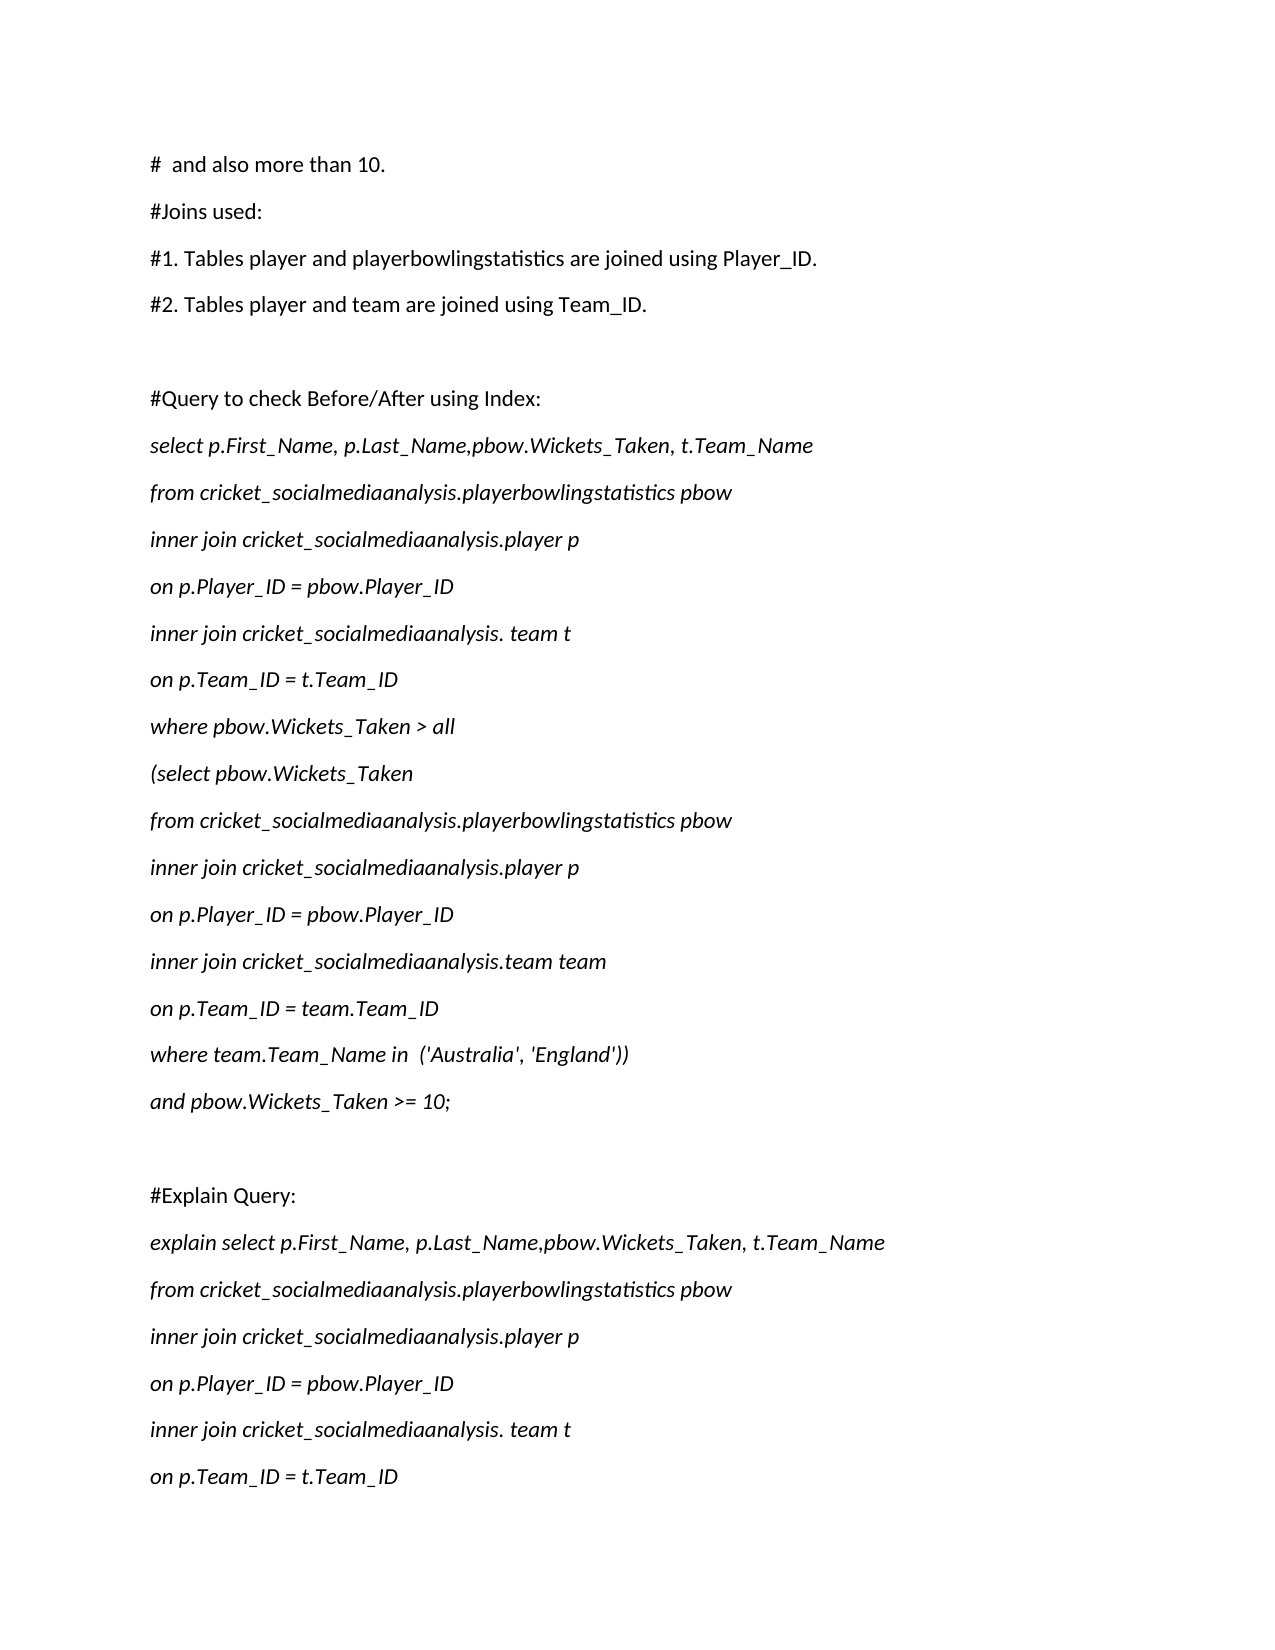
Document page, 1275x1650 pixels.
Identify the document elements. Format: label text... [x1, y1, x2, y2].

text from cricket_socialmediaanalysis.playerbowlingstatistics pbow [150, 478, 1125, 506]
text where pbow.Wickets_Taken > all [150, 712, 1125, 741]
text on p.Player_ID = pbow.Player_ID [150, 900, 1125, 928]
text from cricket_socialmediaanalysis.playerbowlingstatistics pbow [150, 806, 1125, 834]
text on p.Player_ID = pbow.Player_ID [150, 1369, 1125, 1397]
text on p.Team_ID = t.Team_ID [150, 1462, 1125, 1491]
text inner join cricket_socialmediaanalysis.player p [150, 853, 1125, 881]
text where team.Team_Name in ('Australia', 'England')) [150, 1041, 1125, 1069]
text inner join cricket_socialmediaanalysis.player p [150, 525, 1125, 553]
text on p.Team_ID = t.Team_ID [150, 666, 1125, 694]
text explain select p.First_Name, p.Last_Name,pbow.Wickets_Taken, t.Team_Name [150, 1228, 1125, 1256]
text inner join cricket_socialmediaanalysis. team t [150, 619, 1125, 647]
text on p.Player_ID = pbow.Player_ID [150, 572, 1125, 600]
text inner join cricket_socialmediaanalysis.team team [150, 947, 1125, 975]
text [150, 1322, 1125, 1350]
text #2. Tables player and team are joined using Team_ID. [150, 291, 1125, 319]
text inner join cricket_socialmediaanalysis. team t [150, 1416, 1125, 1444]
text and pbow.Wickets_Taken >= 10; [150, 1087, 1125, 1116]
text # and also more than 10. [150, 150, 1125, 178]
text select p.First_Name, p.Last_Name,pbow.Wickets_Taken, t.Team_Name [150, 431, 1125, 459]
text #Query to check Before/After using Index: [150, 384, 1125, 412]
text #Explain Query: [150, 1181, 1125, 1209]
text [150, 1275, 1125, 1303]
text #Joins used: [150, 197, 1125, 225]
text #1. Tables player and playerbowlingstatistics are joined using Player_ID. [150, 244, 1125, 272]
text (select pbow.Wickets_Taken [150, 759, 1125, 787]
text on p.Team_ID = team.Team_ID [150, 994, 1125, 1022]
